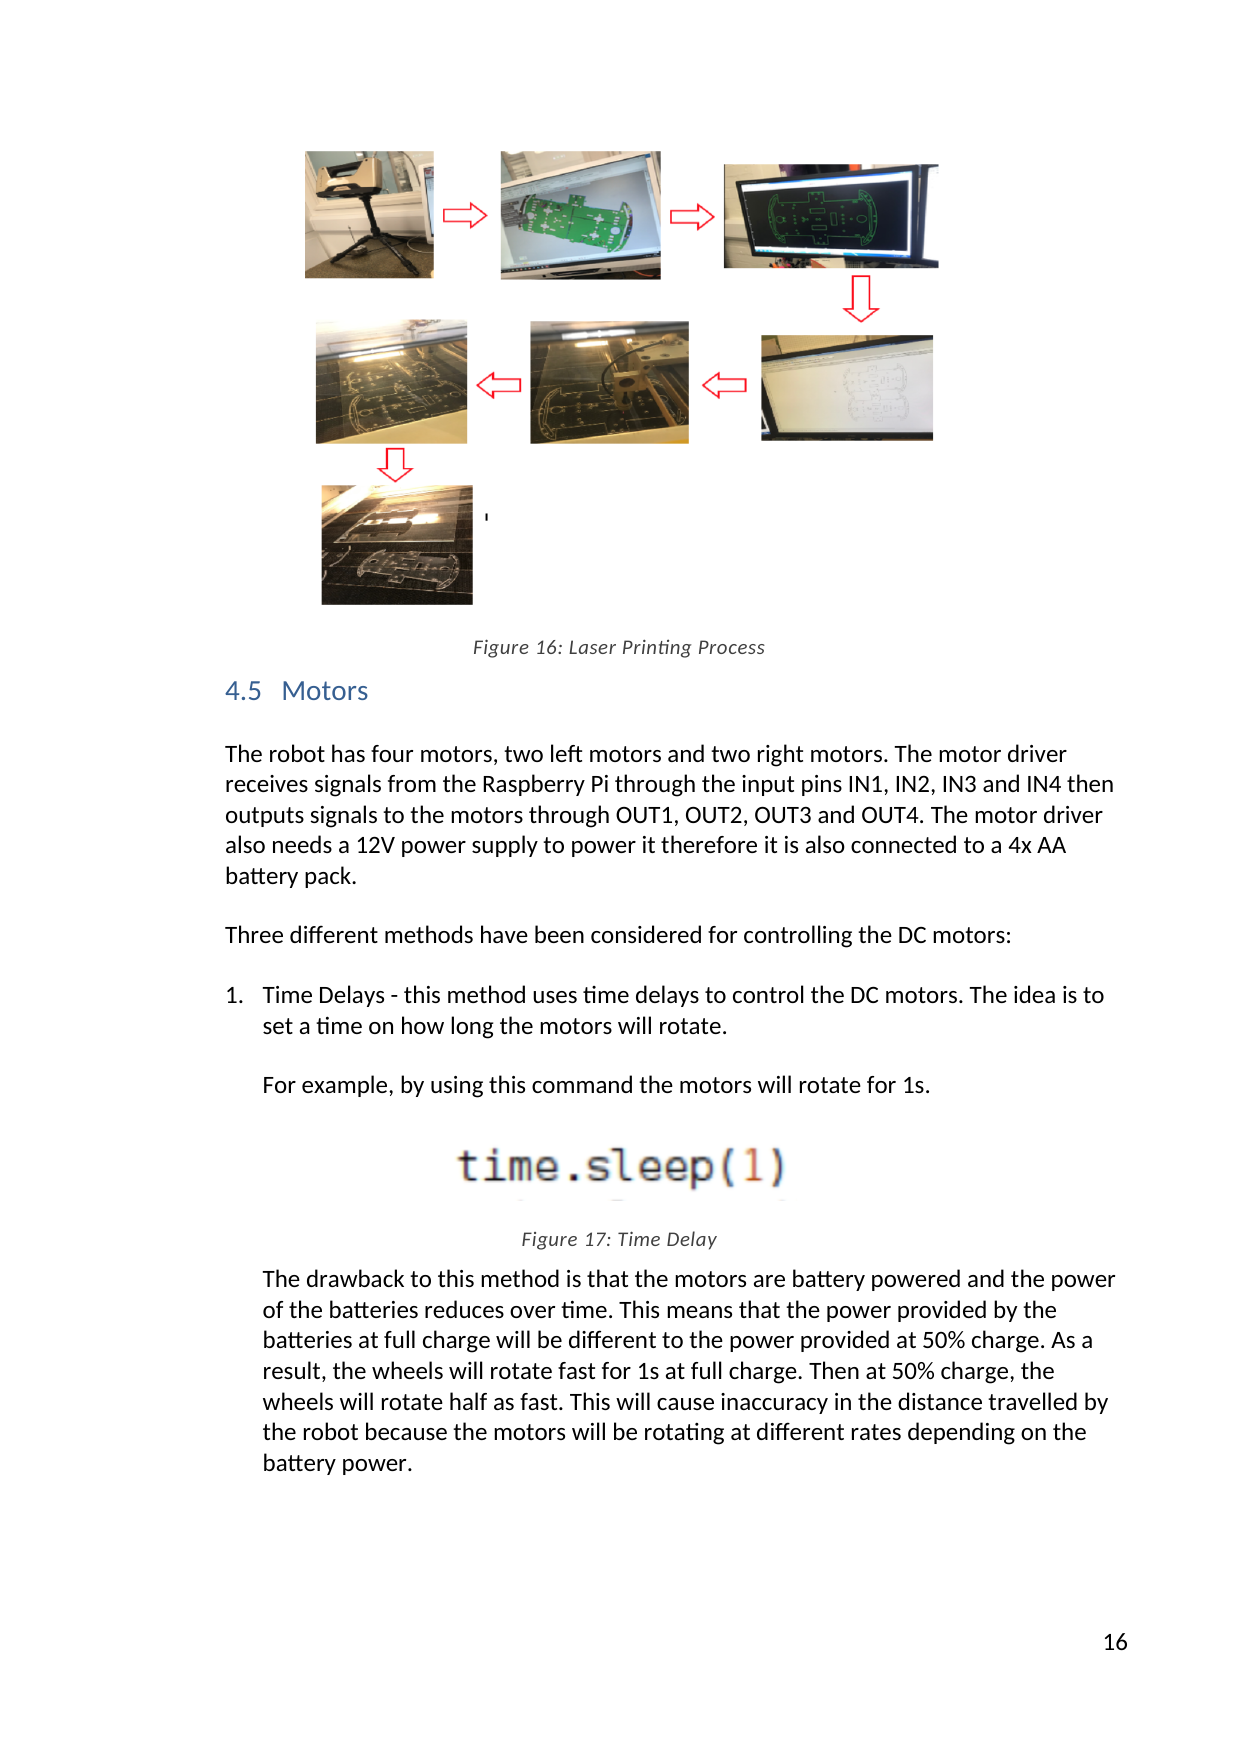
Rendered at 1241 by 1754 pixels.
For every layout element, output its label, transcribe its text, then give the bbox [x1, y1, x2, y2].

text Figure 16: Laser Printing Process [112, 634, 1128, 659]
text Figure 17: Time Delay [112, 1226, 1128, 1251]
text The robot has four motors, two left motors and two right motors. The motor driver receives signals from the Raspberry Pi through the input pins IN1, IN2, IN3 and IN4 then outputs signals to the motors through OUT1, OUT2, OUT3 and OUT4. The motor driver also needs a 12V power supply to power it therefore it is also connected to a 4x AA battery pack. [225, 738, 1128, 891]
picture [443, 1127, 798, 1201]
text The drawback to this method is that the motors are battery powered and the power of the batteries reduces over time. This means that the power provided by the batteries at full charge will be different to the power provided at 50% charge. As a result, the wheels will rotate fast for 1s at full charge. Then at 50% charge, the wheels will rotate half as fast. This will cause inaccuracy in the distance travelled by the robot because the motors will be rotating at different rates depending on the battery power. [262, 1264, 1128, 1477]
list Time Delays - this method uses time delays to control the DC motors. The idea is to set a time on how long the motors will rotate. [225, 979, 1128, 1040]
list For example, by using this command the motors will rotate for 1s. [262, 1069, 1128, 1100]
picture [301, 150, 940, 609]
subtitle Motors [225, 672, 1128, 707]
text Three different methods have been considered for controlling the DC motors: [150, 920, 1128, 950]
